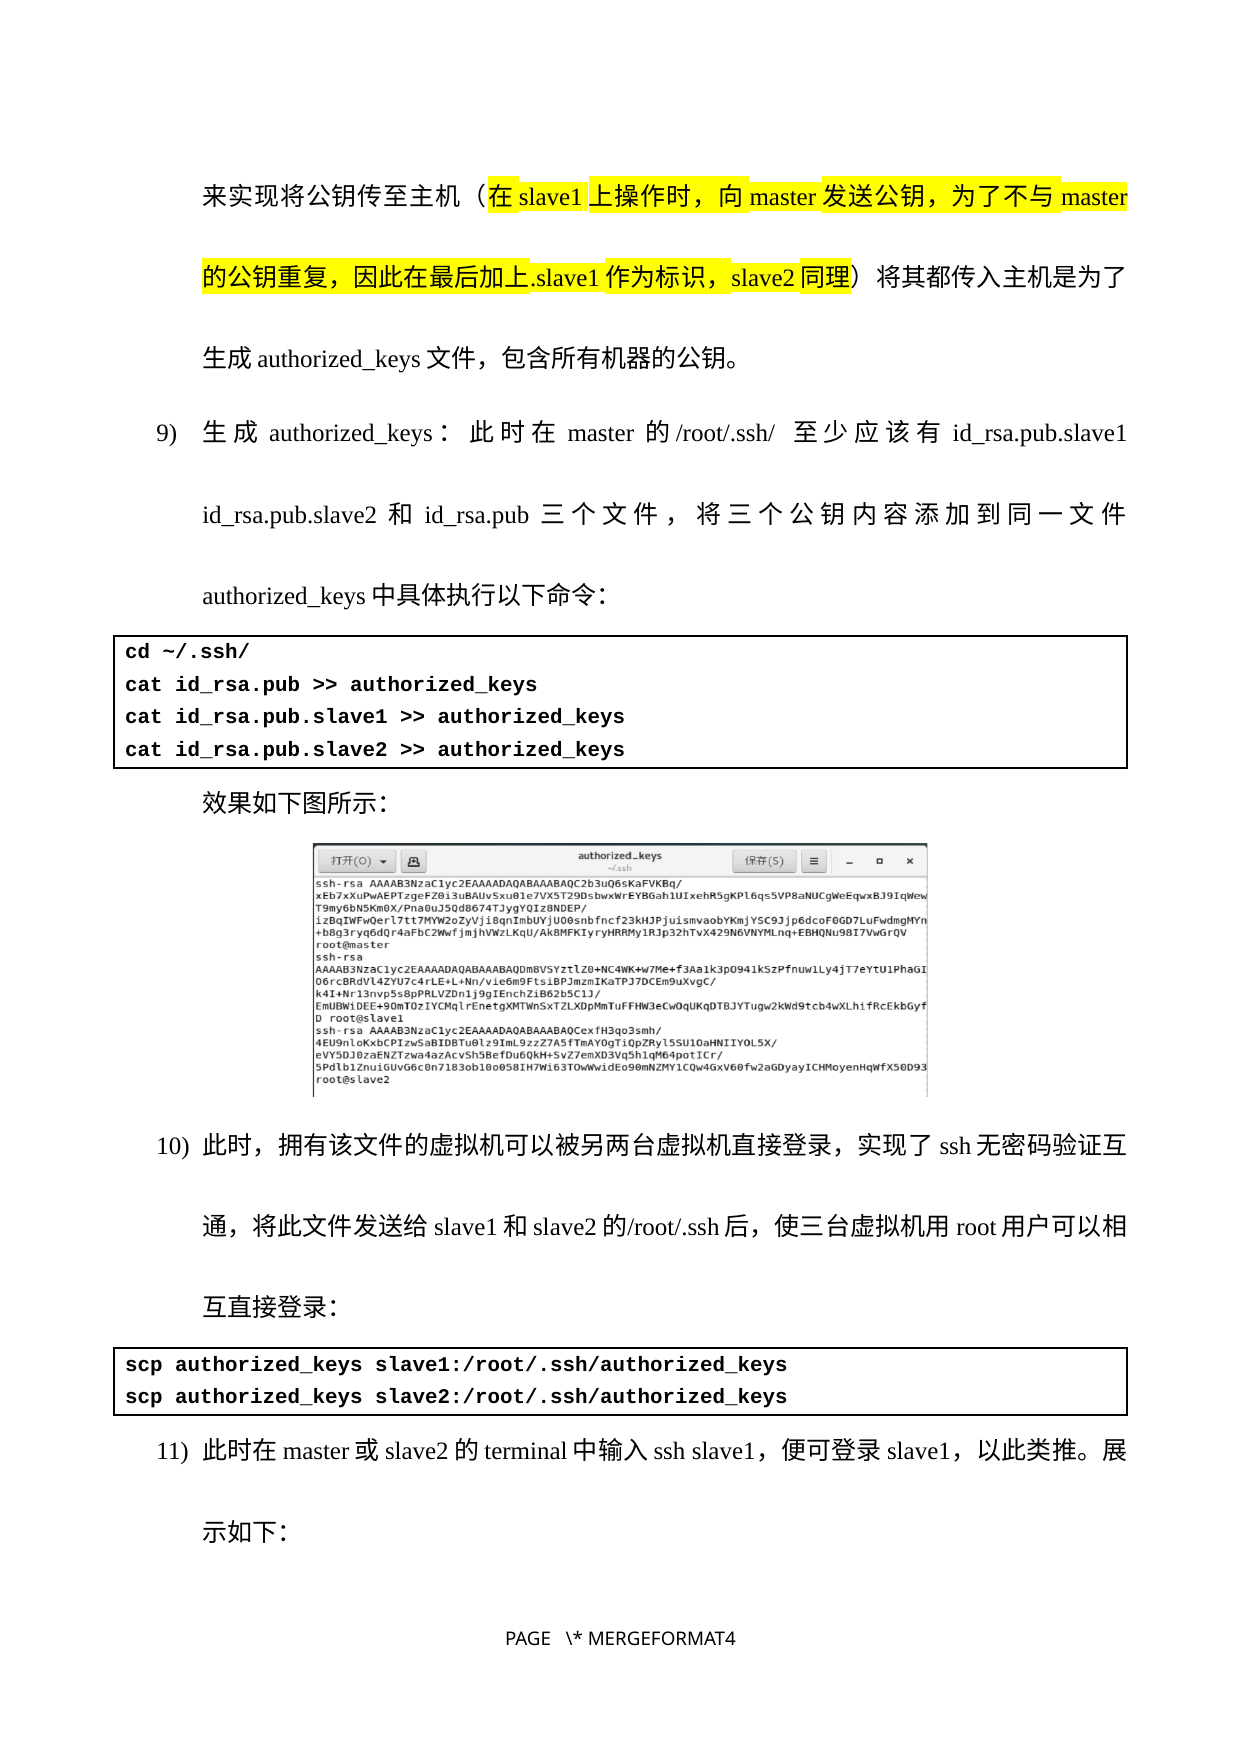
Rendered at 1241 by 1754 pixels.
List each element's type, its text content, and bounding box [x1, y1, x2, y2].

list 生成authorized_keys：此时在master的/root/.ssh/ 至少应该有id_rsa.pub.slave1 id_rsa.pub.slave2和id_rsa.pub三个文件，将三个公钥内容添加到同一文件authorized_keys中具体执行以下命令： [156, 398, 1128, 626]
table_header cd ~/.ssh/ cat id_rsa.pub >> authorized_keys cat id_rsa.pub.slave1 >> authorized_keys cat id_rsa.pub.slave2 >> authorized_keys [115, 637, 1126, 767]
list 此时，拥有该文件的虚拟机可以被另两台虚拟机直接登录，实现了ssh无密码验证互通，将此文件发送给slave1和slave2的/root/.ssh后，使三台虚拟机用root用户可以相互直接登录： [156, 1111, 1128, 1338]
picture [312, 843, 928, 1097]
table_header scp authorized_keys slave1:/root/.ssh/authorized_keys scp authorized_keys slave2:/root/.ssh/authorized_keys [115, 1349, 1126, 1414]
list 此时在master或slave2的terminal中输入ssh slave1，便可登录slave1，以此类推。展示如下： [156, 1416, 1128, 1563]
list 效果如下图所示： [202, 769, 1128, 834]
text 来实现将公钥传至主机（在slave1上操作时，向master发送公钥，为了不与master的公钥重复，因此在最后加上.slave1作为标识，slave2同理）将其都传入主机是为了生成authorized_keys文件，包含所有机器的公钥。 [202, 162, 1128, 389]
